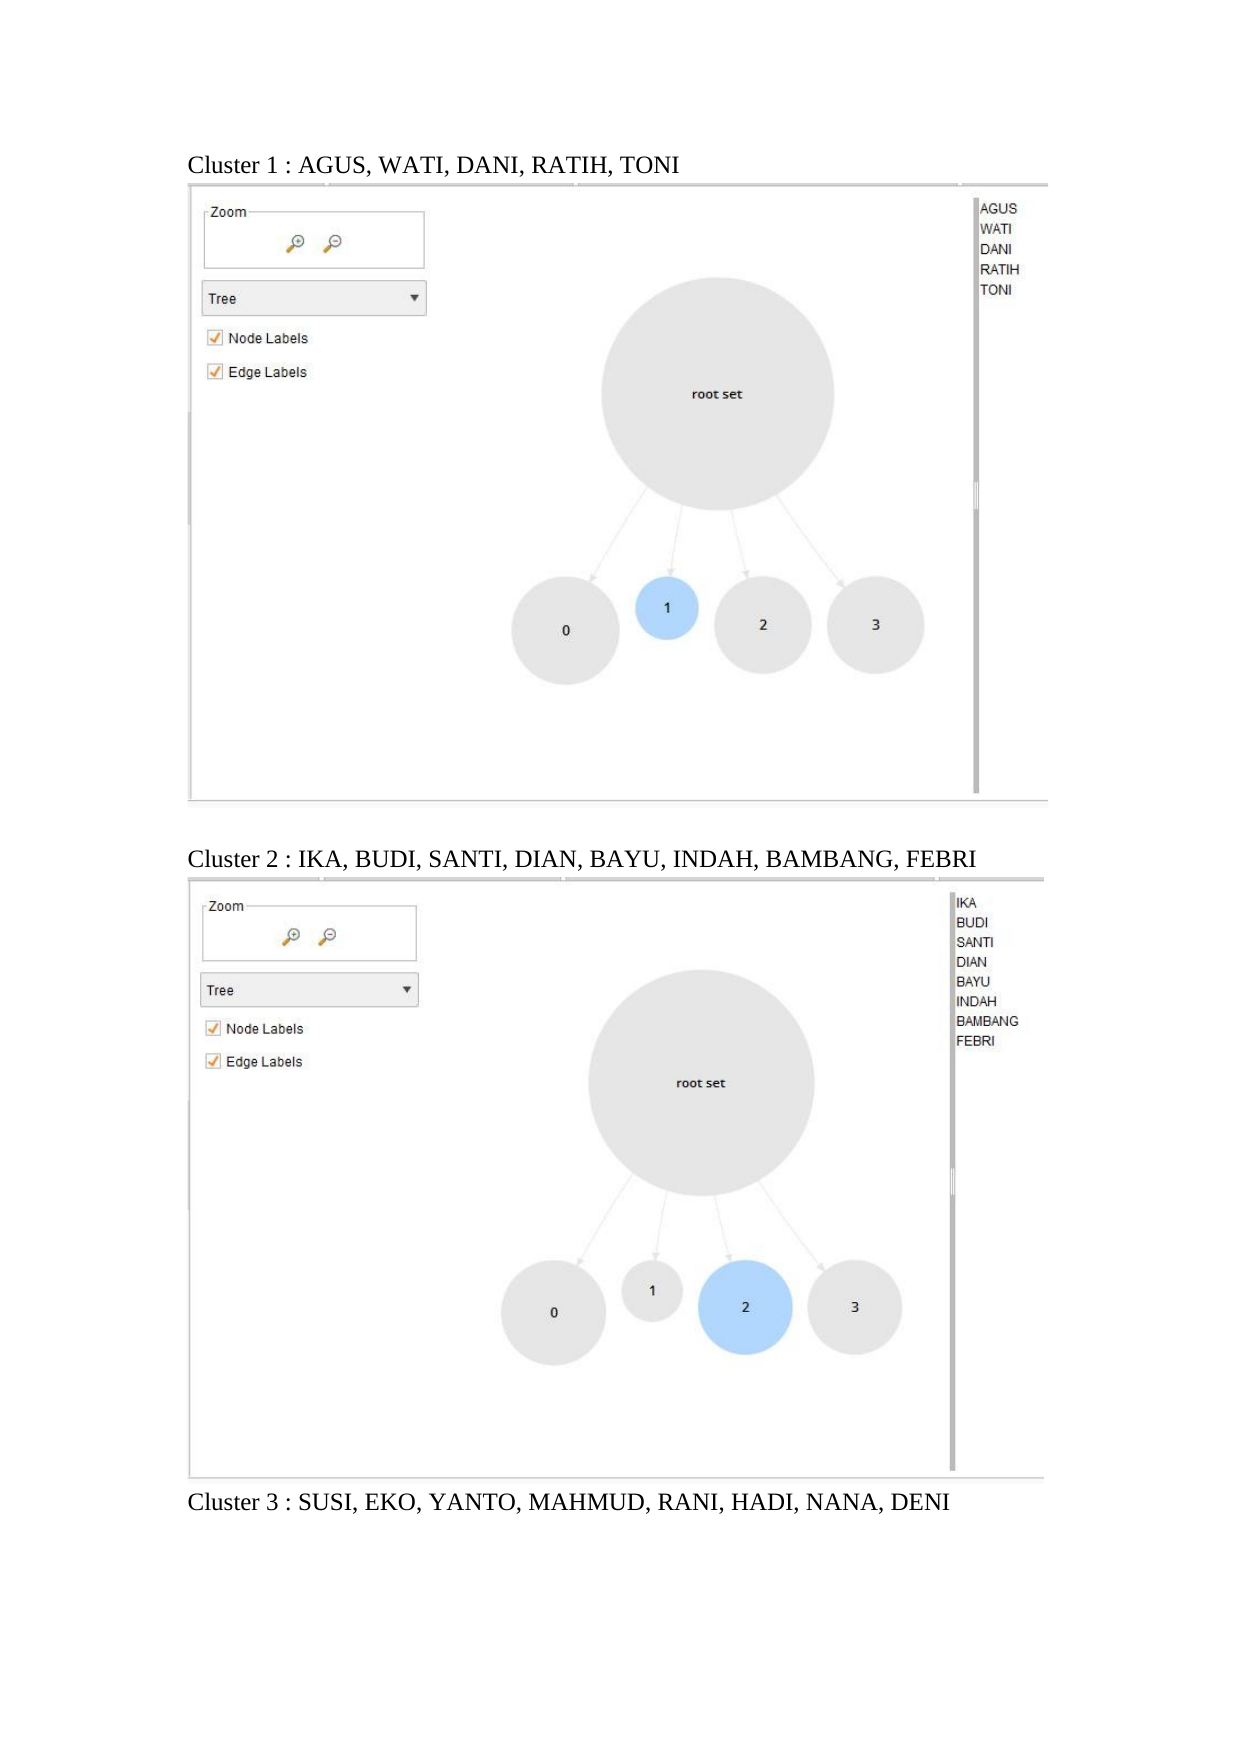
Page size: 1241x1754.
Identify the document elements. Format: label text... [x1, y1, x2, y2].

picture [187, 183, 1049, 808]
picture [187, 877, 1044, 1484]
text Cluster 2 : IKA, BUDI, SANTI, DIAN, BAYU, INDAH, BAMBANG, FEBRI [187, 844, 1053, 873]
text Cluster 1 : AGUS, WATI, DANI, RATIH, TONI [187, 150, 1053, 179]
text Cluster 3 : SUSI, EKO, YANTO, MAHMUD, RANI, HADI, NANA, DENI [187, 1487, 1053, 1516]
